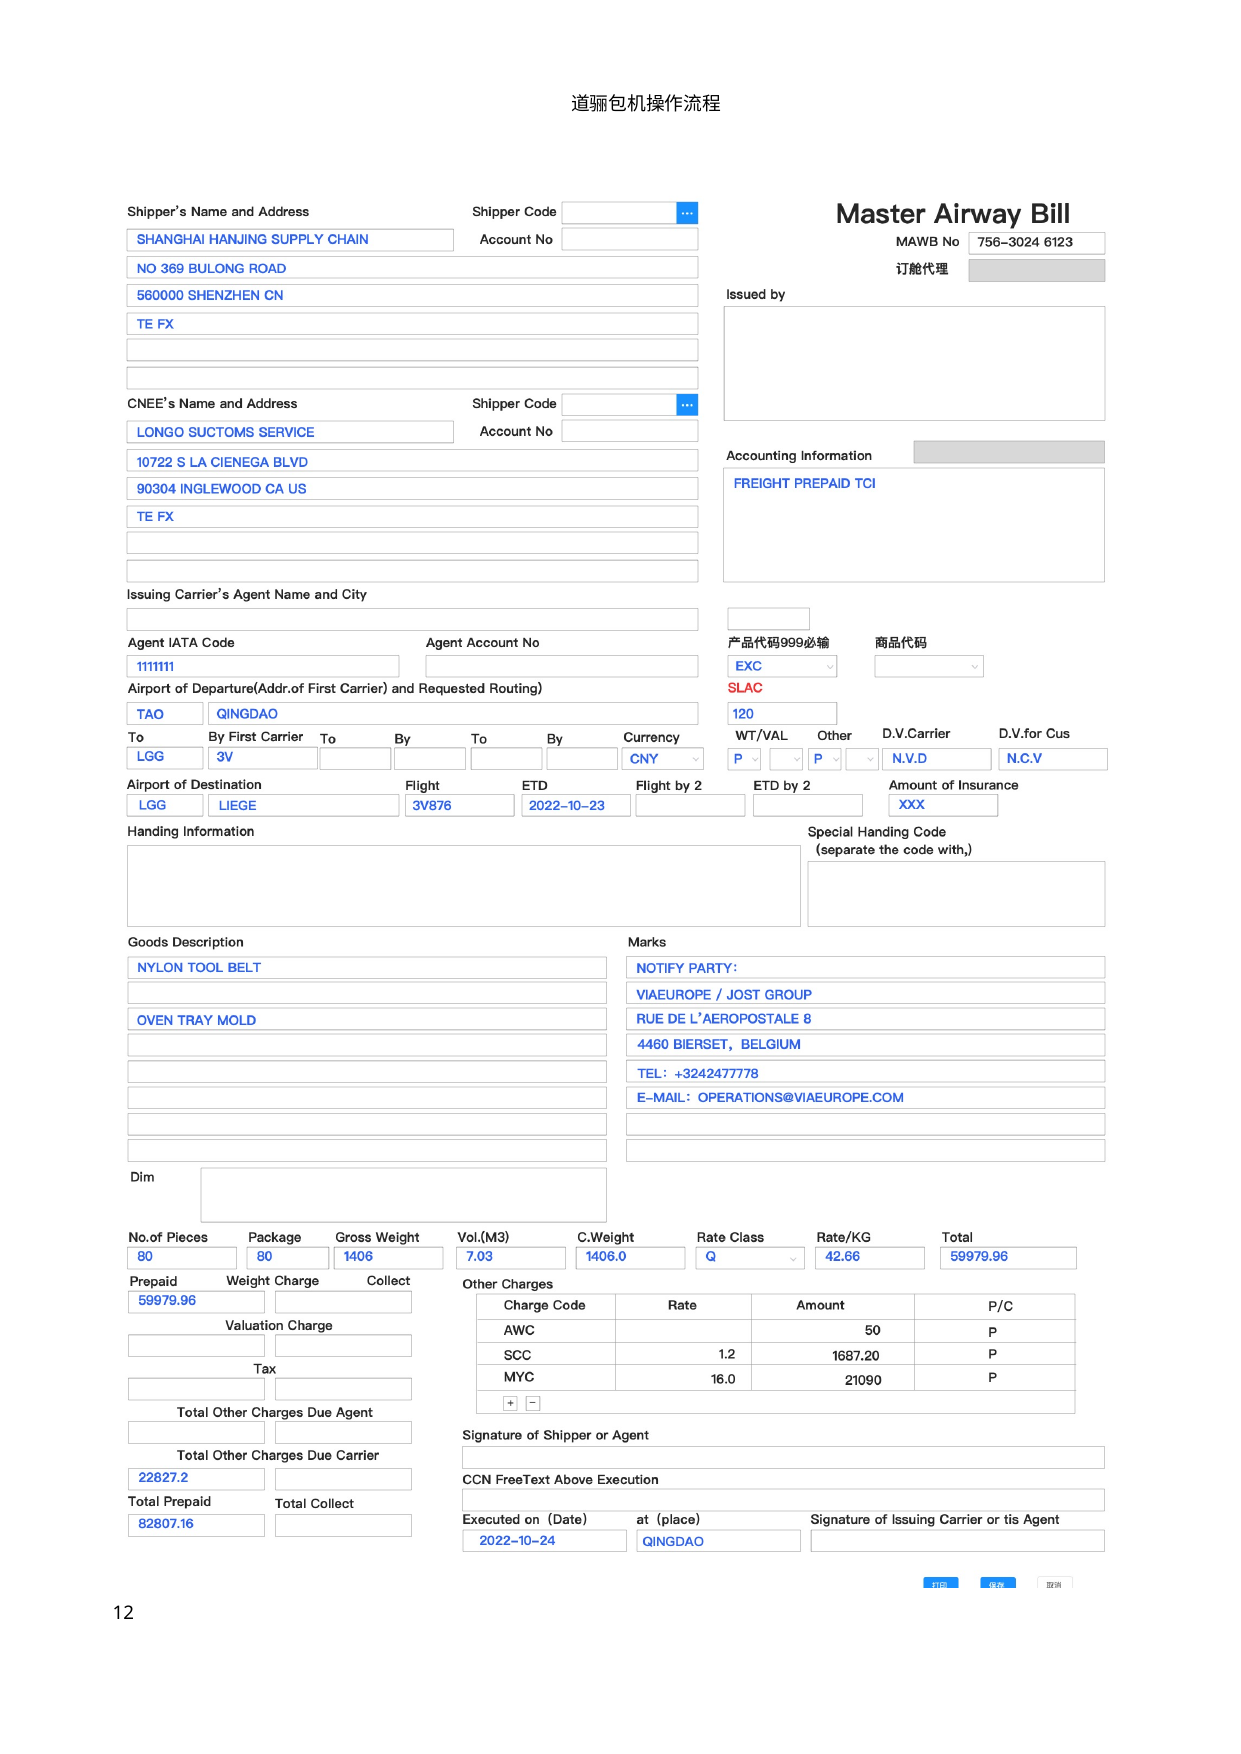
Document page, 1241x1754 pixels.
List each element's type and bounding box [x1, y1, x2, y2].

picture [112, 161, 1121, 1588]
